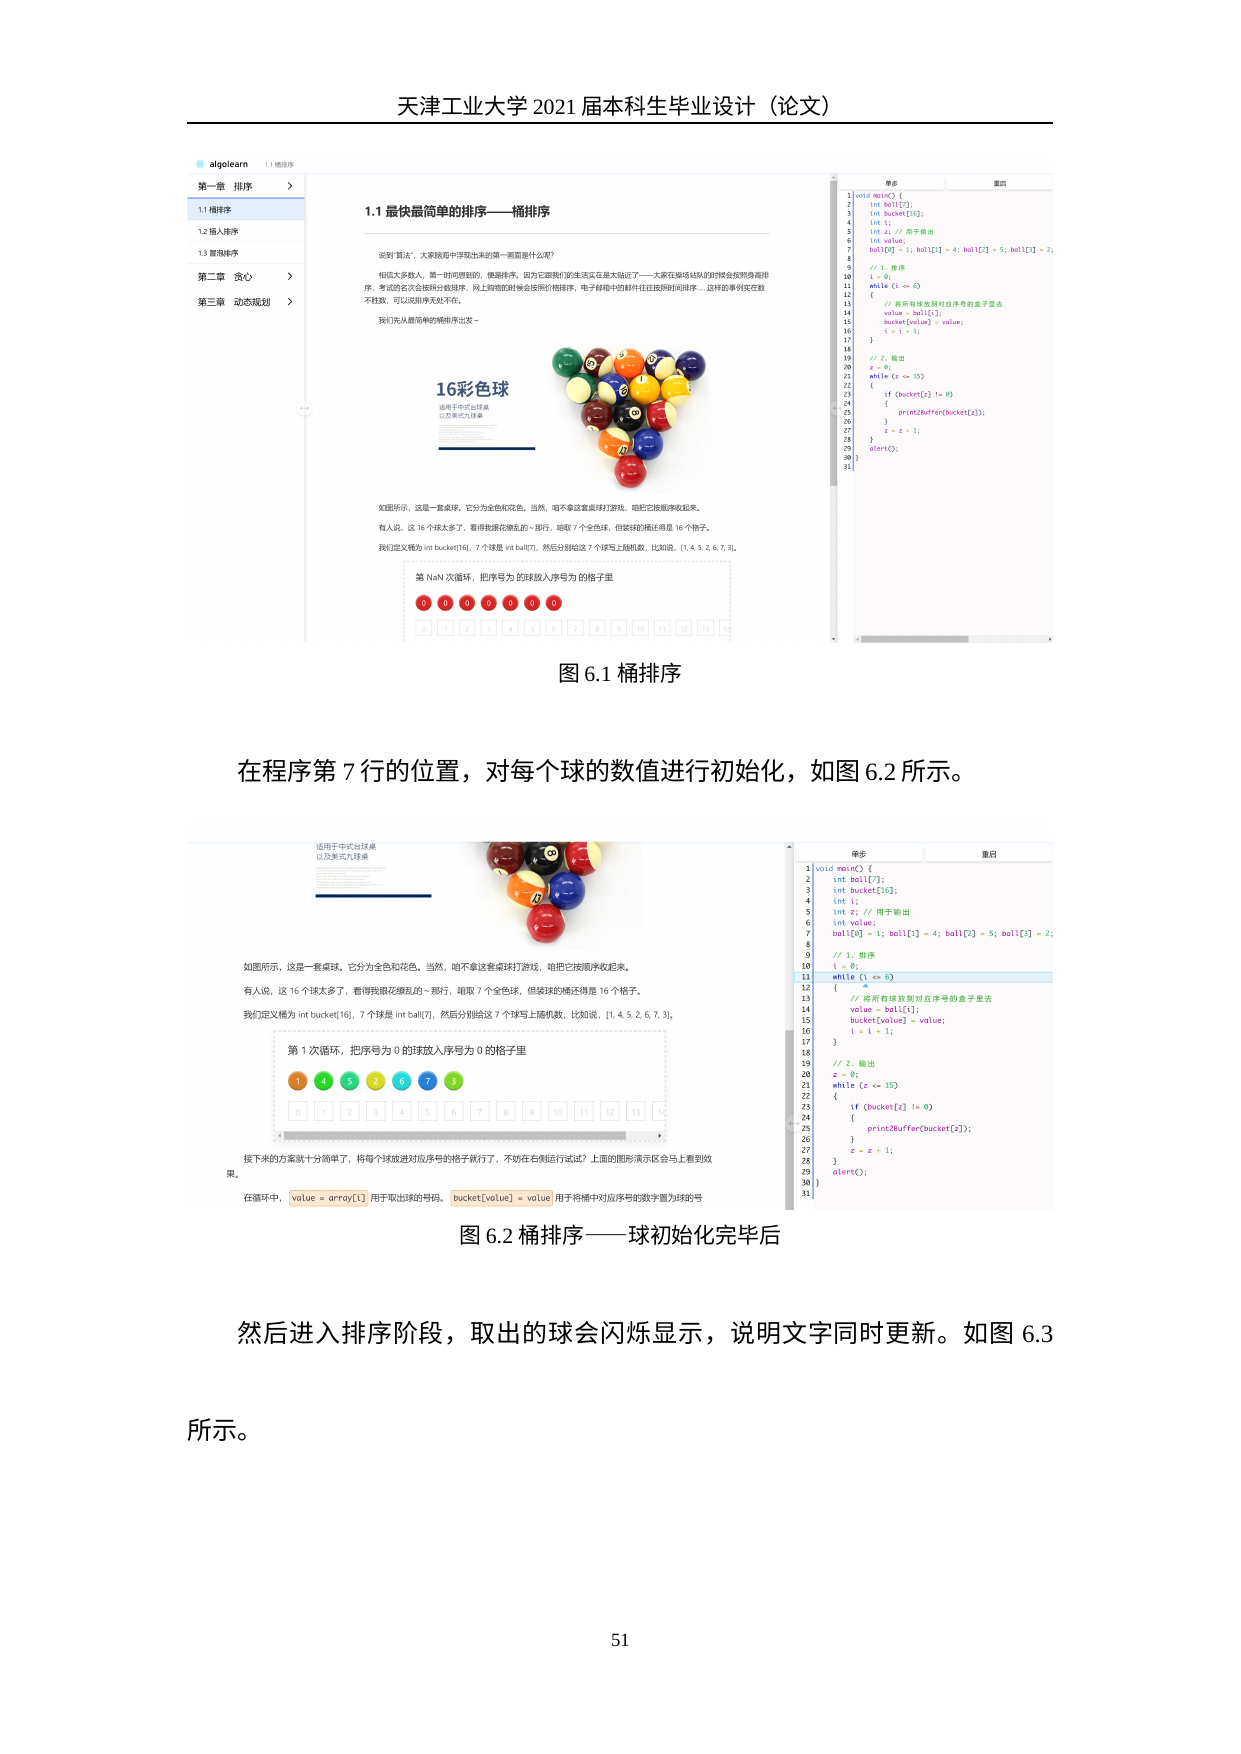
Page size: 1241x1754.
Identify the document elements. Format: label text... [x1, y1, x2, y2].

text 然后进入排序阶段，取出的球会闪烁显示，说明文字同时更新。如图6.3所示。 [187, 1299, 1053, 1461]
text 图6.2 桶排序——球初始化完毕后 [187, 1218, 1053, 1291]
text 在程序第7行的位置，对每个球的数值进行初始化，如图6.2所示。 [187, 737, 1053, 802]
text 图6.1 桶排序 [187, 656, 1053, 729]
picture [187, 155, 1053, 643]
picture [187, 820, 1053, 1210]
